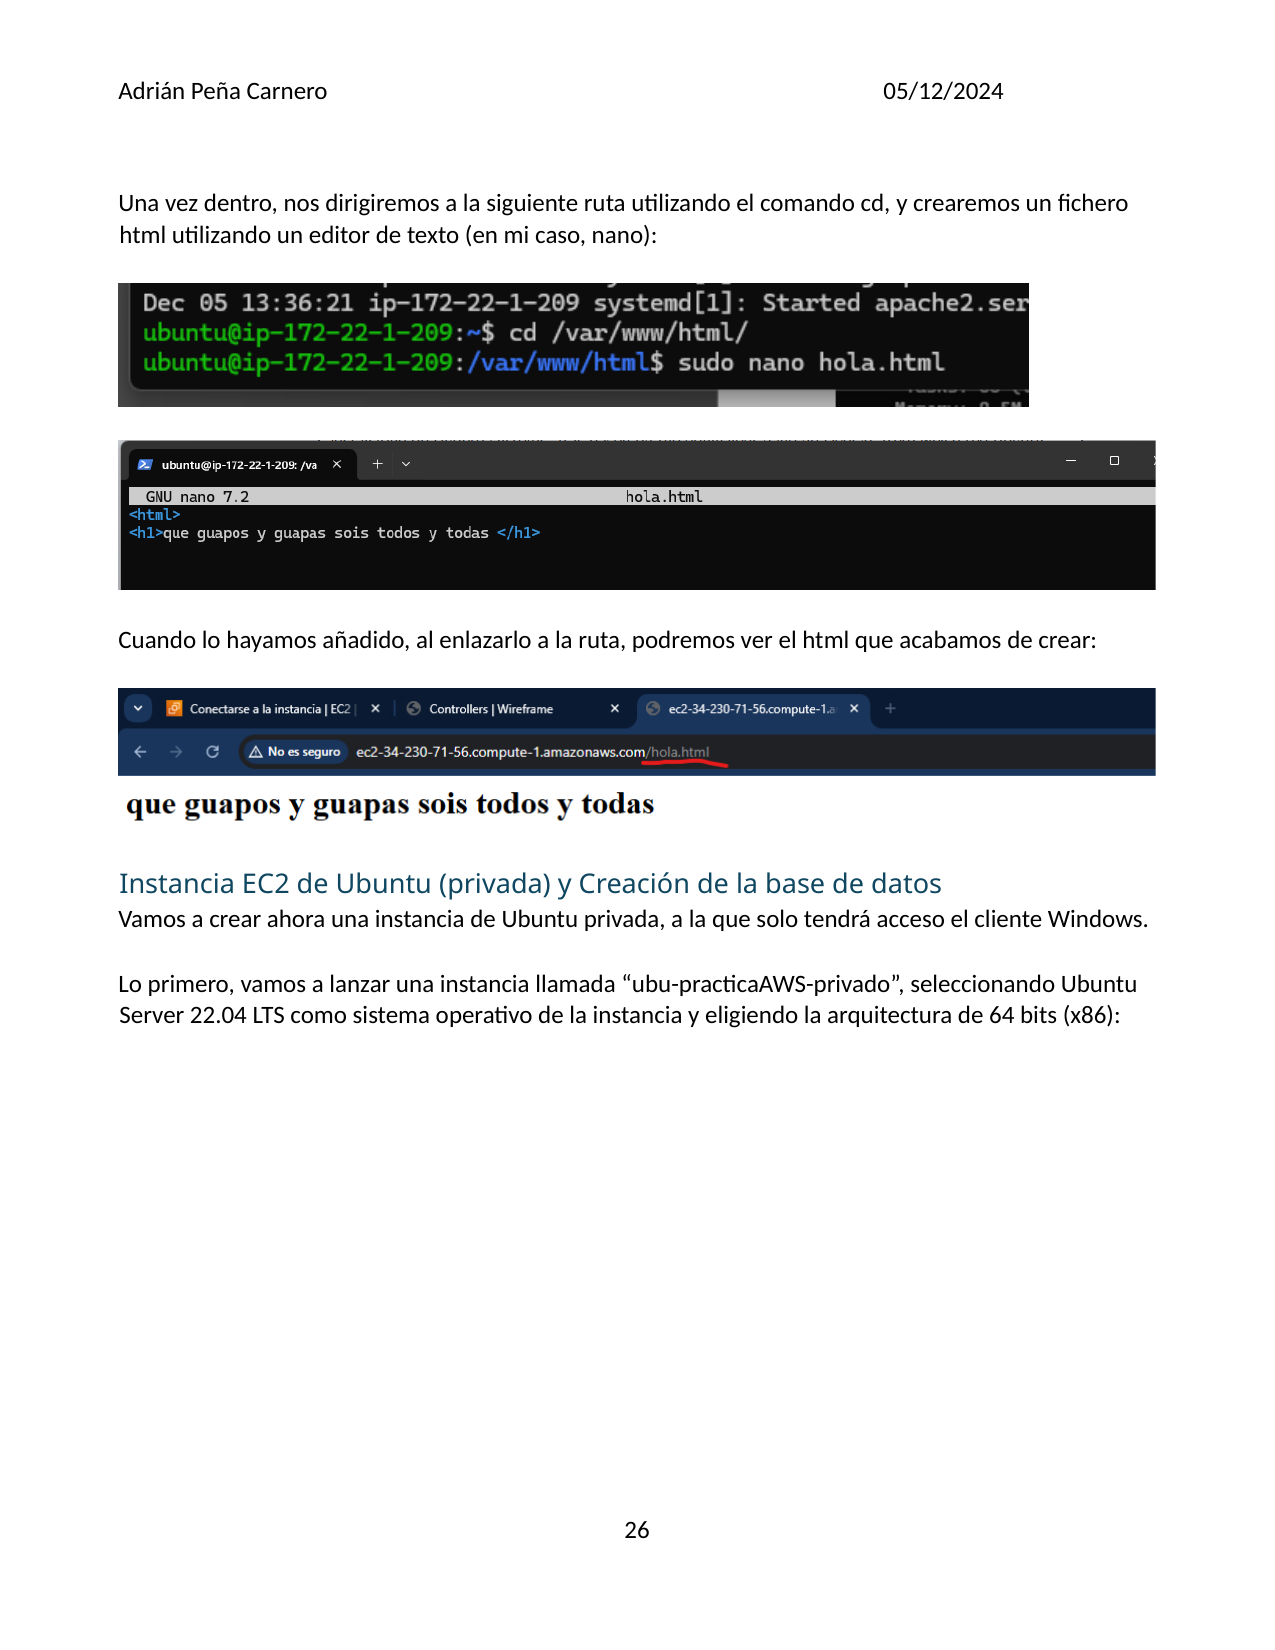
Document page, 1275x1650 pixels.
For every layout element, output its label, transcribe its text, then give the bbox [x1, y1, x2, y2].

picture [118, 440, 1156, 590]
text Una vez dentro, nos dirigiremos a la siguiente ruta utilizando el comando cd, y crearemos un fichero html utilizando un editor de texto (en mi caso, nano): [118, 187, 1156, 249]
text Cuando lo hayamos añadido, al enlazarlo a la ruta, podremos ver el html que acabamos de crear: [118, 624, 1156, 654]
picture [118, 283, 1029, 407]
text Lo primero, vamos a lanzar una instancia llamada “ubu-practicaAWS-privado”, seleccionando Ubuntu Server 22.04 LTS como sistema operativo de la instancia y eligiendo la arquitectura de 64 bits (x86): [118, 968, 1156, 1030]
text Instancia EC2 de Ubuntu (privada) y Creación de la base de datos [118, 864, 1156, 901]
text Vamos a crear ahora una instancia de Ubuntu privada, a la que solo tendrá acceso el cliente Windows. [118, 903, 1156, 934]
picture [118, 688, 1156, 864]
